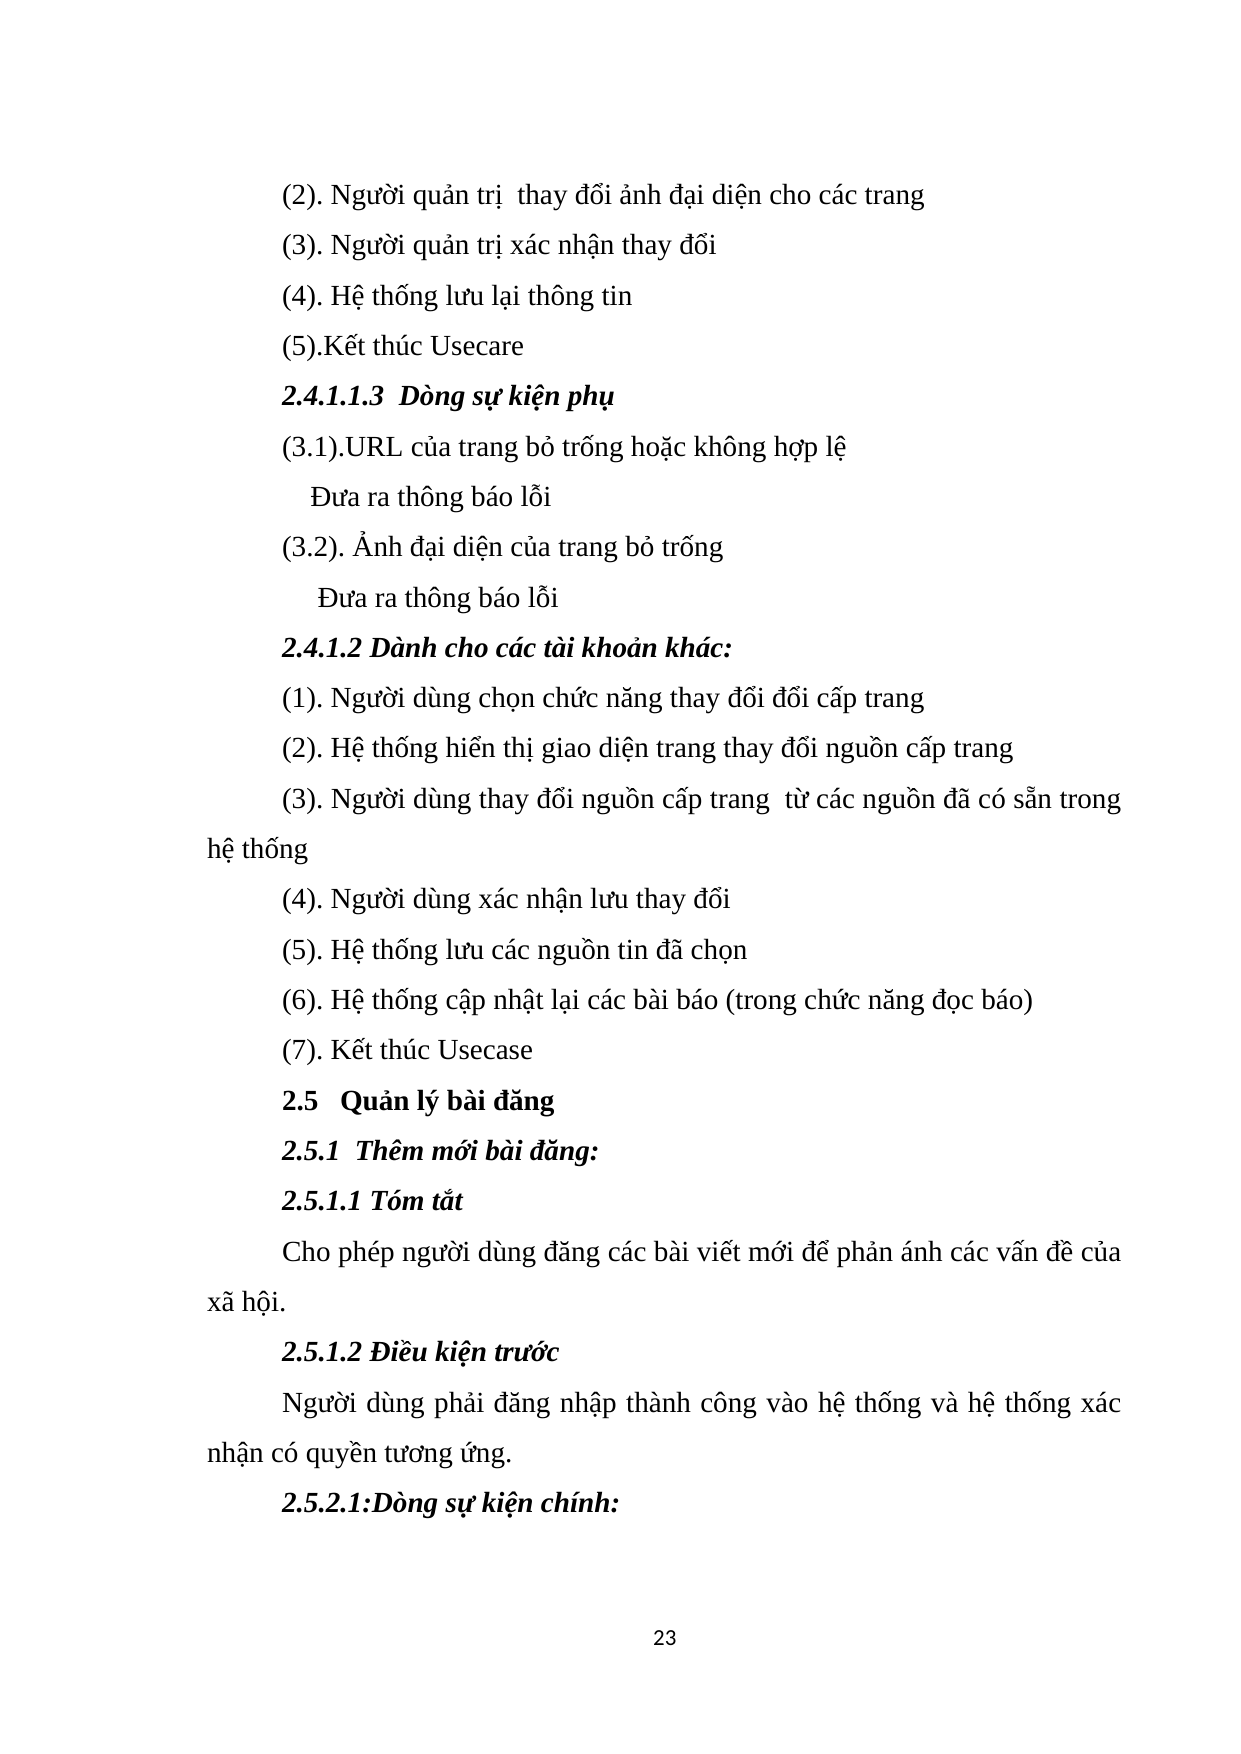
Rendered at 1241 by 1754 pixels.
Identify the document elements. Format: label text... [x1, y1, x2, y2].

list Thêm mới bài đăng: [207, 1133, 1122, 1167]
list Điều kiện trước [207, 1334, 1122, 1368]
text (5). Hệ thống lưu các nguồn tin đã chọn [207, 932, 1122, 965]
text (2). Người quản trị thay đổi ảnh đại diện cho các trang [207, 177, 1122, 211]
text (3.1).URL của trang bỏ trống hoặc không hợp lệ [207, 429, 1122, 462]
text (4). Hệ thống lưu lại thông tin [207, 278, 1122, 311]
text Cho phép người dùng đăng các bài viết mới để phản ánh các vấn đề của xã hội. [207, 1234, 1122, 1318]
text (3). Người dùng thay đổi nguồn cấp trang từ các nguồn đã có sẵn trong hệ thống [207, 781, 1122, 865]
text (5).Kết thúc Usecare [207, 328, 1122, 362]
list Quản lý bài đăng [207, 1083, 1122, 1116]
list Tóm tắt [207, 1183, 1122, 1217]
text Đưa ra thông báo lỗi [207, 580, 1122, 613]
text (1). Người dùng chọn chức năng thay đổi đổi cấp trang [207, 680, 1122, 714]
text (3.2). Ảnh đại diện của trang bỏ trống [207, 529, 1122, 563]
text (4). Người dùng xác nhận lưu thay đổi [207, 882, 1122, 915]
text (6). Hệ thống cập nhật lại các bài báo (trong chức năng đọc báo) [207, 982, 1122, 1016]
text Đưa ra thông báo lỗi [207, 479, 1122, 513]
list Dòng sự kiện phụ [207, 378, 1122, 412]
text (7). Kết thúc Usecase [207, 1032, 1122, 1066]
text (3). Người quản trị xác nhận thay đổi [207, 227, 1122, 261]
list Dành cho các tài khoản khác: [207, 630, 1122, 663]
list Người dùng phải đăng nhập thành công vào hệ thống và hệ thống xác nhận có quyền tương ứng. [207, 1385, 1122, 1468]
text (2). Hệ thống hiển thị giao diện trang thay đổi nguồn cấp trang [207, 731, 1122, 764]
text 2.5.2.1:Dòng sự kiện chính: [207, 1485, 1122, 1519]
